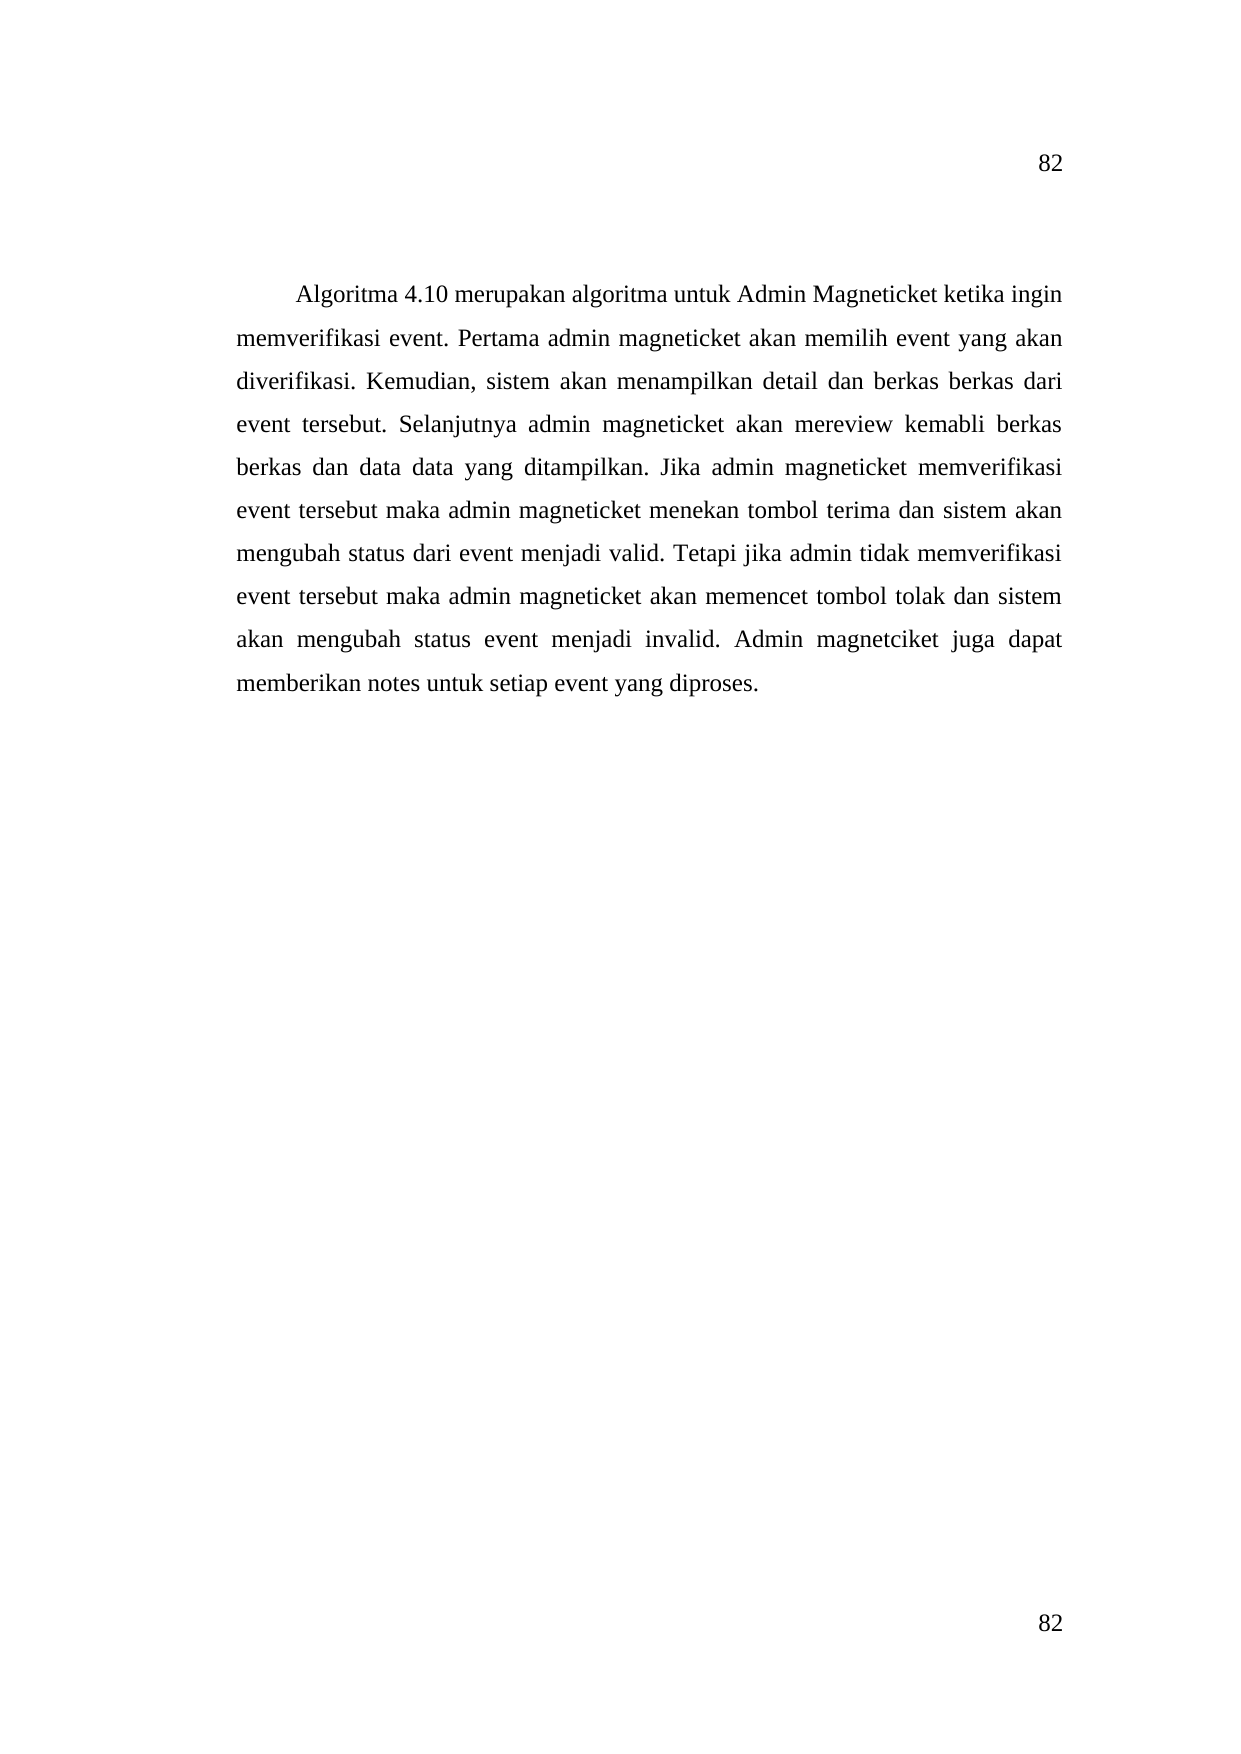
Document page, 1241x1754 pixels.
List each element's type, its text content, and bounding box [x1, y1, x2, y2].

text Algoritma 4.10 merupakan algoritma untuk Admin Magneticket ketika ingin memverifikasi event. Pertama admin magneticket akan memilih event yang akan diverifikasi. Kemudian, sistem akan menampilkan detail dan berkas berkas dari event tersebut. Selanjutnya admin magneticket akan mereview kemabli berkas berkas dan data data yang ditampilkan. Jika admin magneticket memverifikasi event tersebut maka admin magneticket menekan tombol terima dan sistem akan mengubah status dari event menjadi valid. Tetapi jika admin tidak memverifikasi event tersebut maka admin magneticket akan memencet tombol tolak dan sistem akan mengubah status event menjadi invalid. Admin magnetciket juga dapat memberikan notes untuk setiap event yang diproses. [236, 279, 1063, 696]
